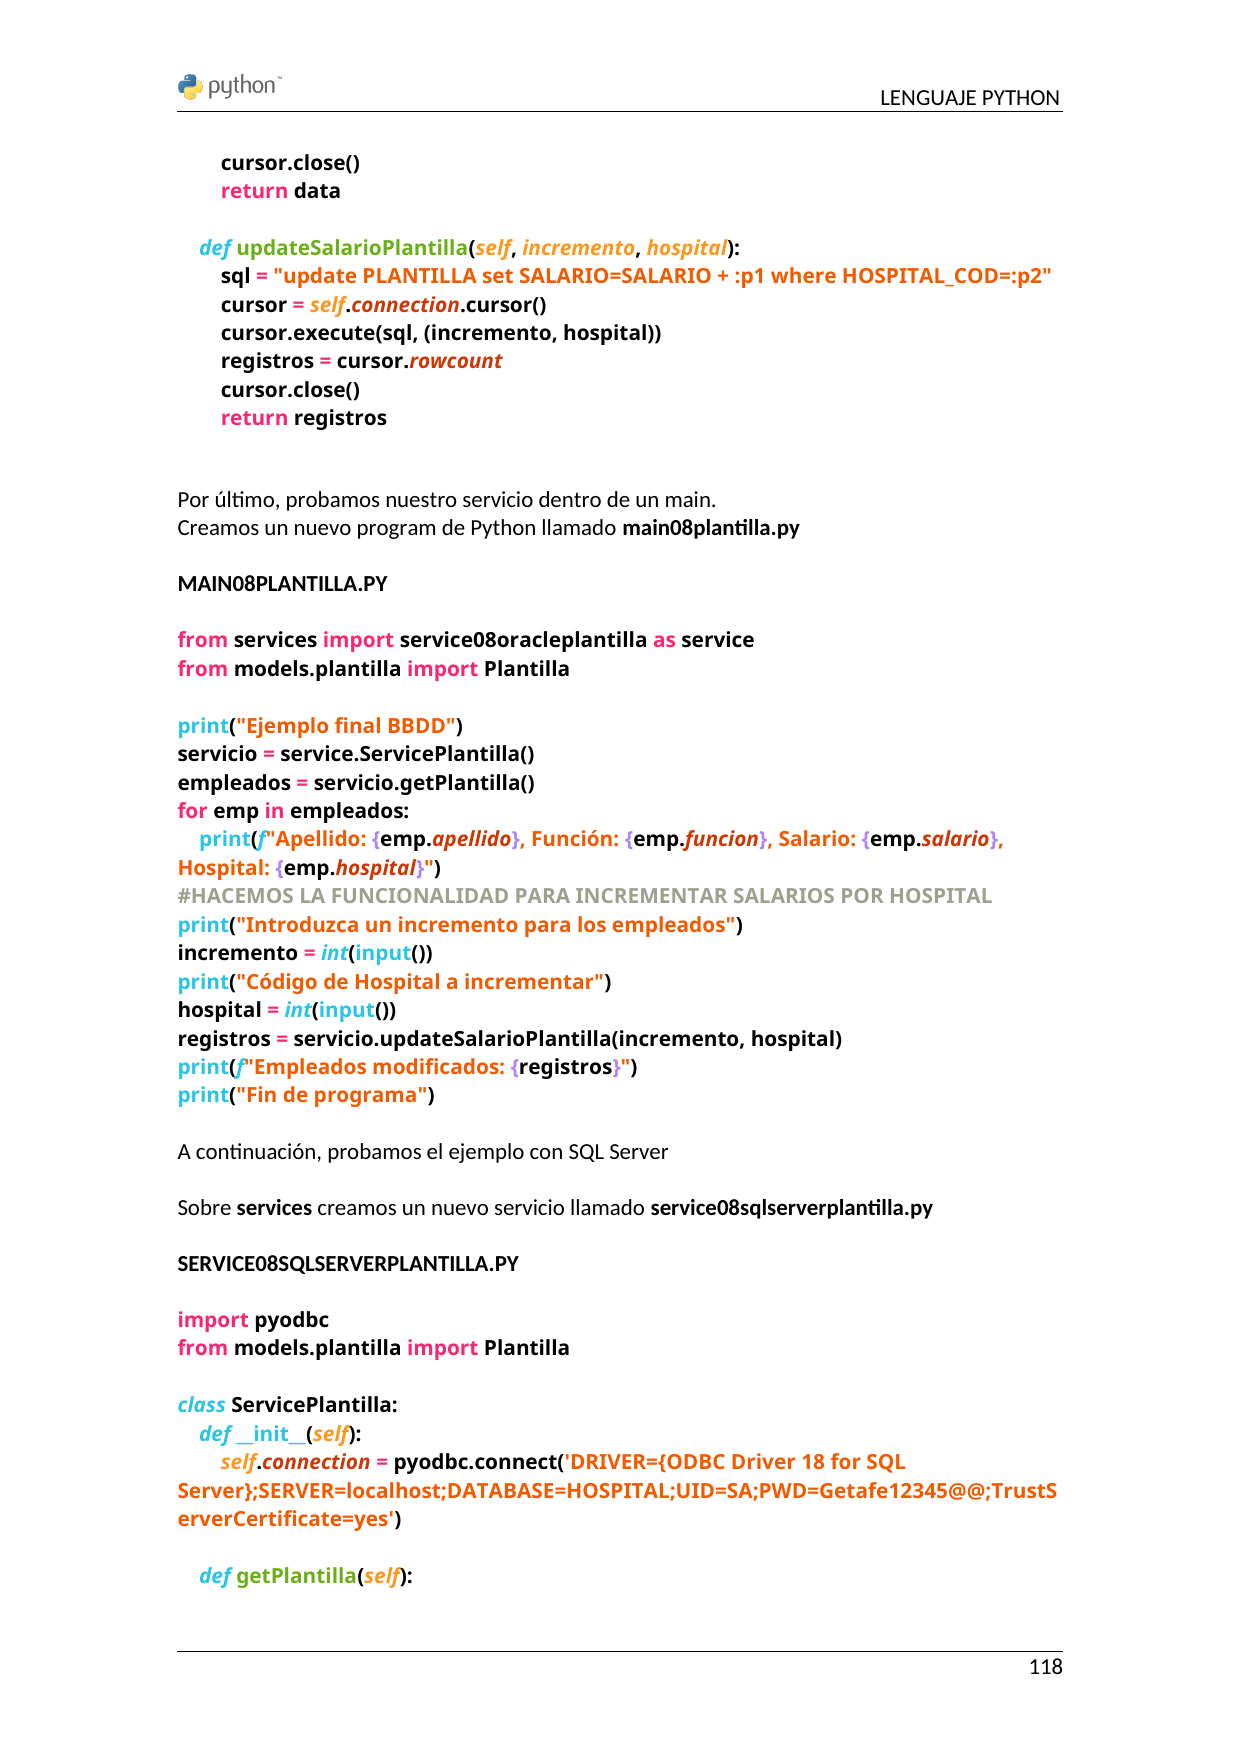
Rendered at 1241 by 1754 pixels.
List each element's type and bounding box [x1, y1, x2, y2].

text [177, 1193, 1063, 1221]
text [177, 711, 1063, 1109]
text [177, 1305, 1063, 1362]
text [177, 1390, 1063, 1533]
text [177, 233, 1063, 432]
picture [177, 73, 283, 105]
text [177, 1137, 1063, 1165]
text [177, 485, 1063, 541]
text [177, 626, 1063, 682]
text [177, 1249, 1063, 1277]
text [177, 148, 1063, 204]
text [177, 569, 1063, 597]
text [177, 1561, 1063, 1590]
